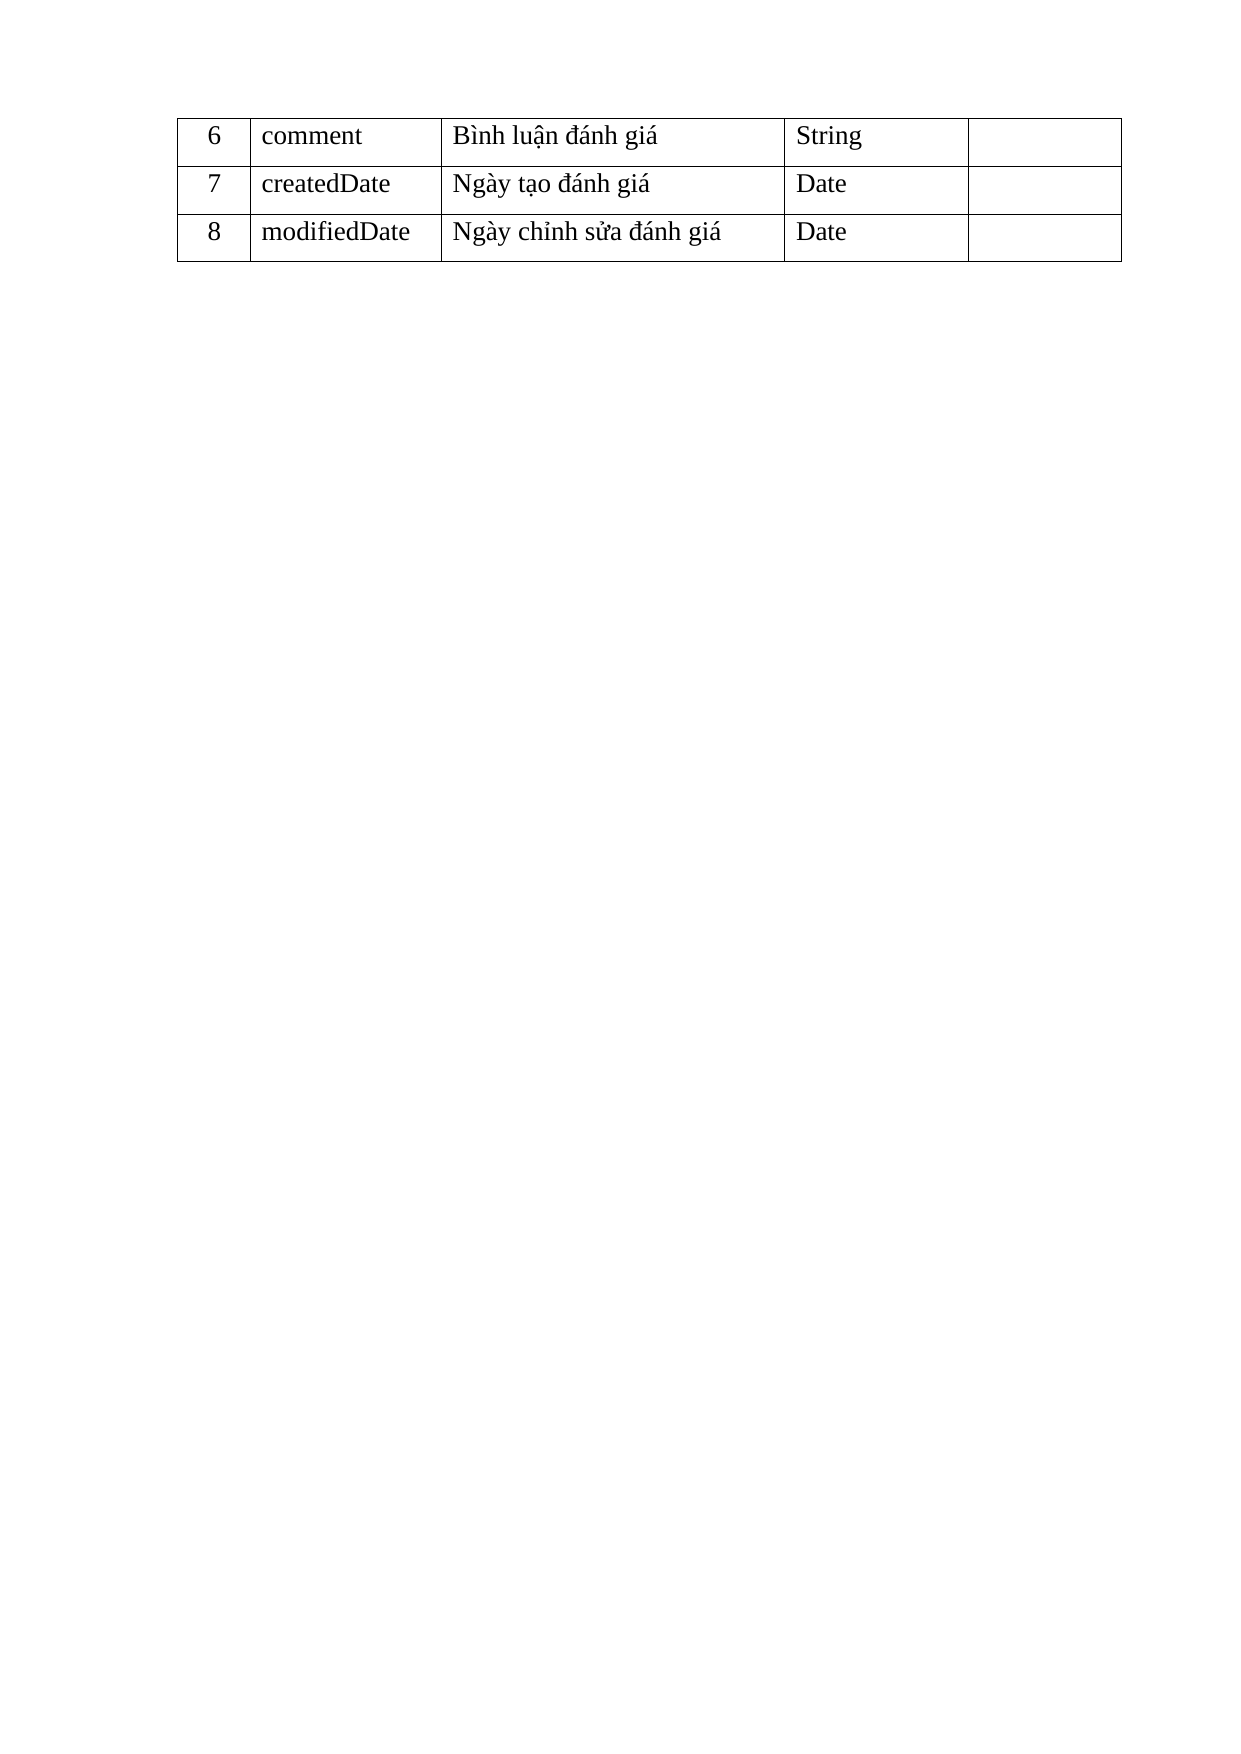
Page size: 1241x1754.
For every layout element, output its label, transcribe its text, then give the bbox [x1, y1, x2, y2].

table_cell 7 [178, 167, 250, 213]
table_cell comment [251, 119, 441, 166]
table_cell [969, 167, 1121, 213]
table_cell modifiedDate [251, 215, 441, 261]
table_cell [969, 119, 1121, 166]
table_cell String [785, 119, 968, 166]
table_cell Bình luận đánh giá [442, 119, 784, 166]
table_cell Ngày tạo đánh giá [442, 167, 784, 213]
table_cell 8 [178, 215, 250, 261]
table_cell Date [785, 215, 968, 261]
table_cell Ngày chỉnh sửa đánh giá [442, 215, 784, 261]
table_cell 6 [178, 119, 250, 166]
table_cell [969, 215, 1121, 261]
table_cell Date [785, 167, 968, 213]
table_cell createdDate [251, 167, 441, 213]
